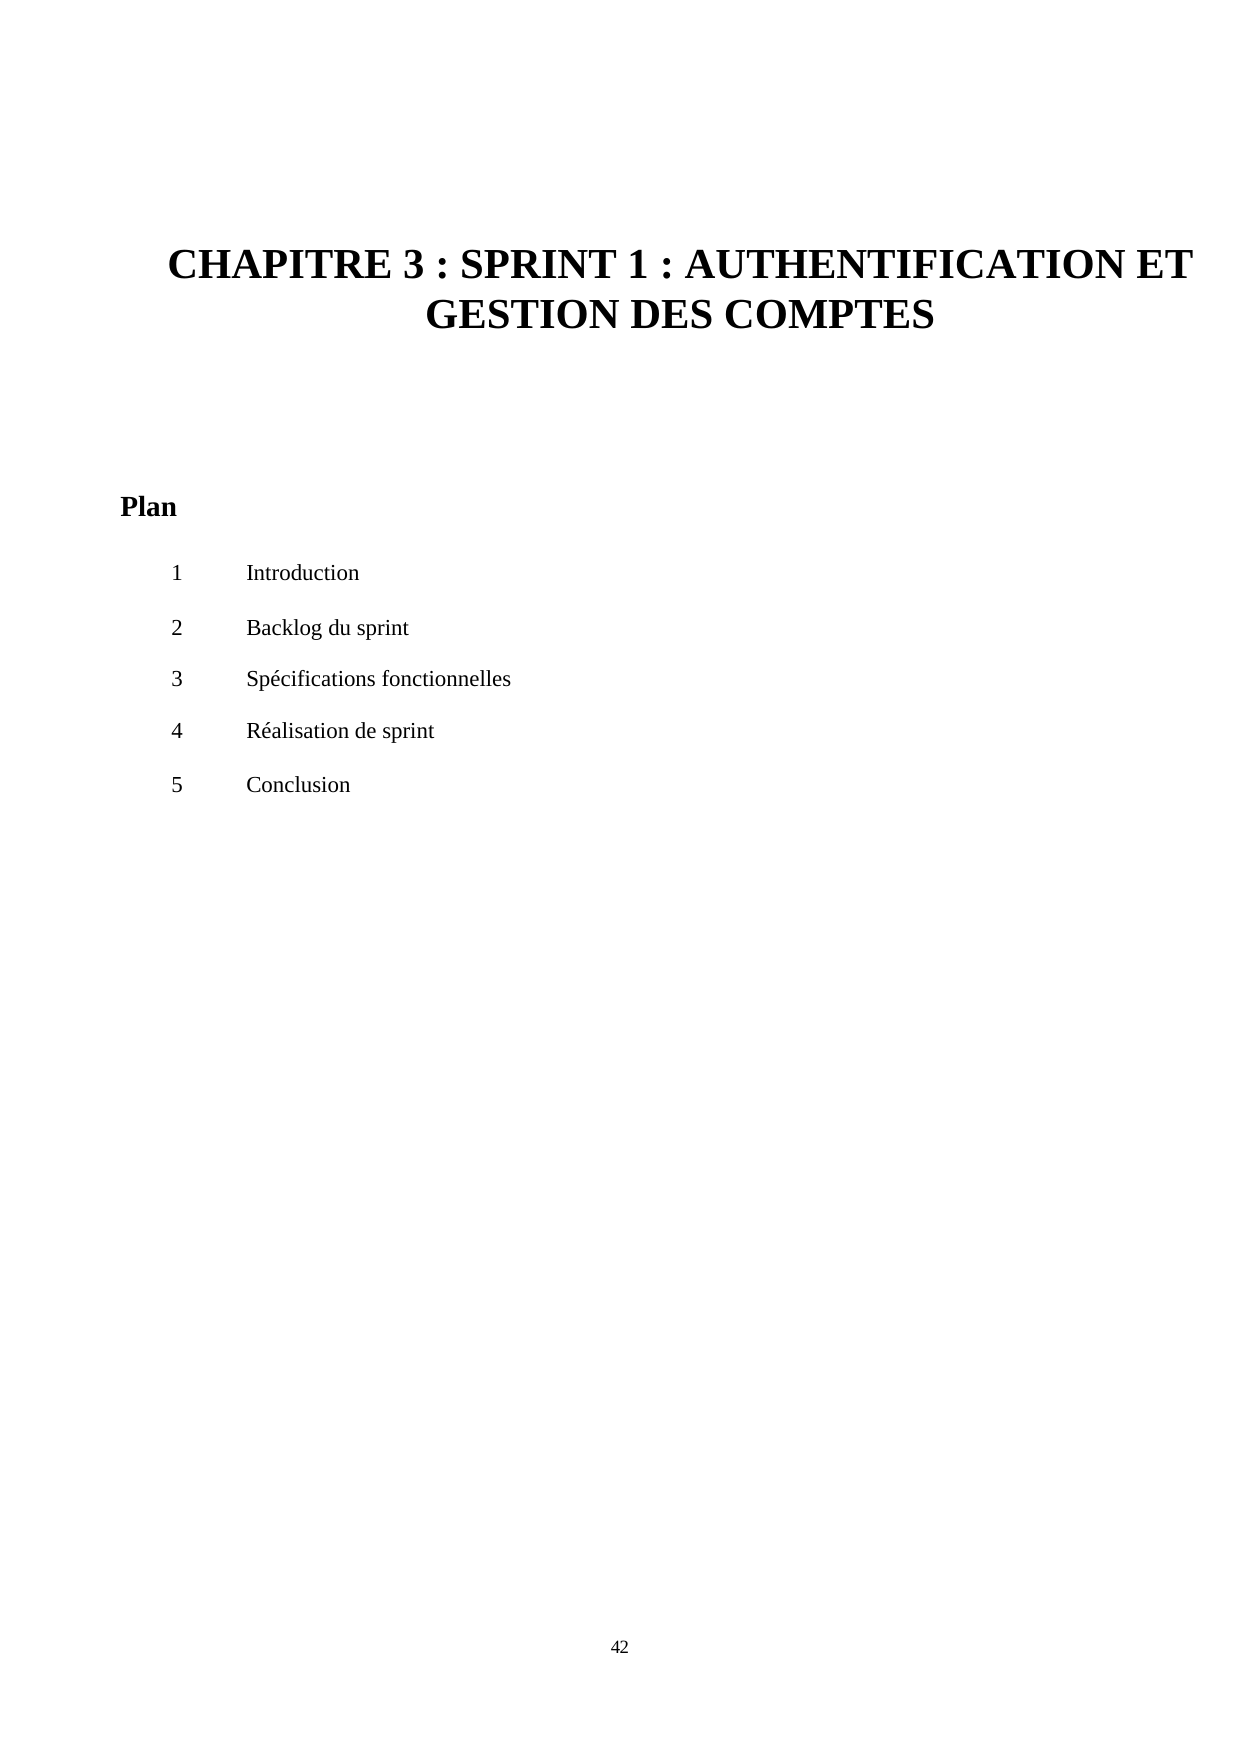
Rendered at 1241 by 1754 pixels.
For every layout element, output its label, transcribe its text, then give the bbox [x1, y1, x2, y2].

subtitle Backlog du sprint [171, 614, 1240, 640]
subtitle Plan [120, 489, 1240, 523]
subtitle Introduction [171, 559, 1240, 585]
subtitle CHAPITRE 3 : SPRINT 1 : AUTHENTIFICATION ET GESTION DES COMPTES [120, 239, 1240, 337]
list Réalisation de sprint [171, 717, 1240, 743]
subtitle Conclusion [171, 771, 1240, 797]
list Spécifications fonctionnelles [171, 665, 1240, 692]
